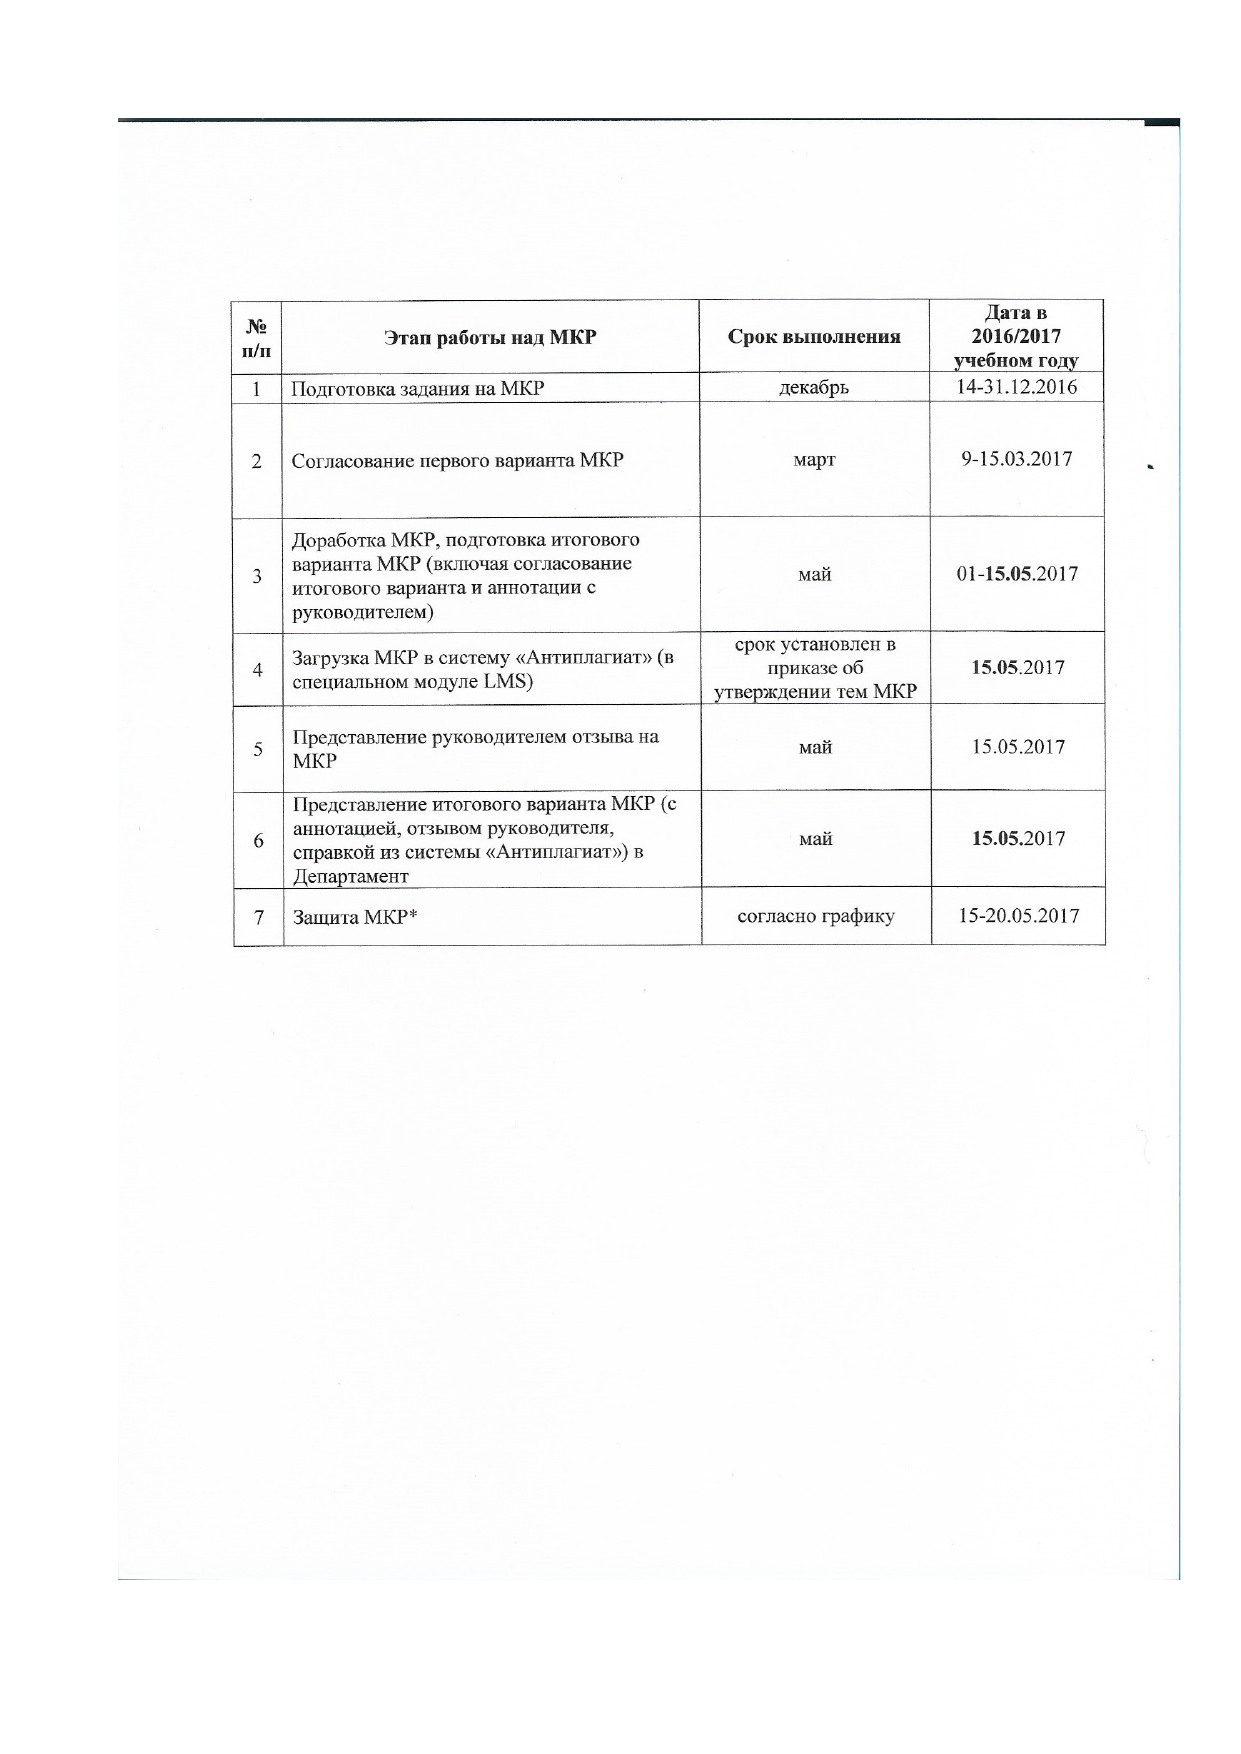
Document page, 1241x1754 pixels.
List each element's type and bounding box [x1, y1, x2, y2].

picture [118, 118, 1181, 1580]
